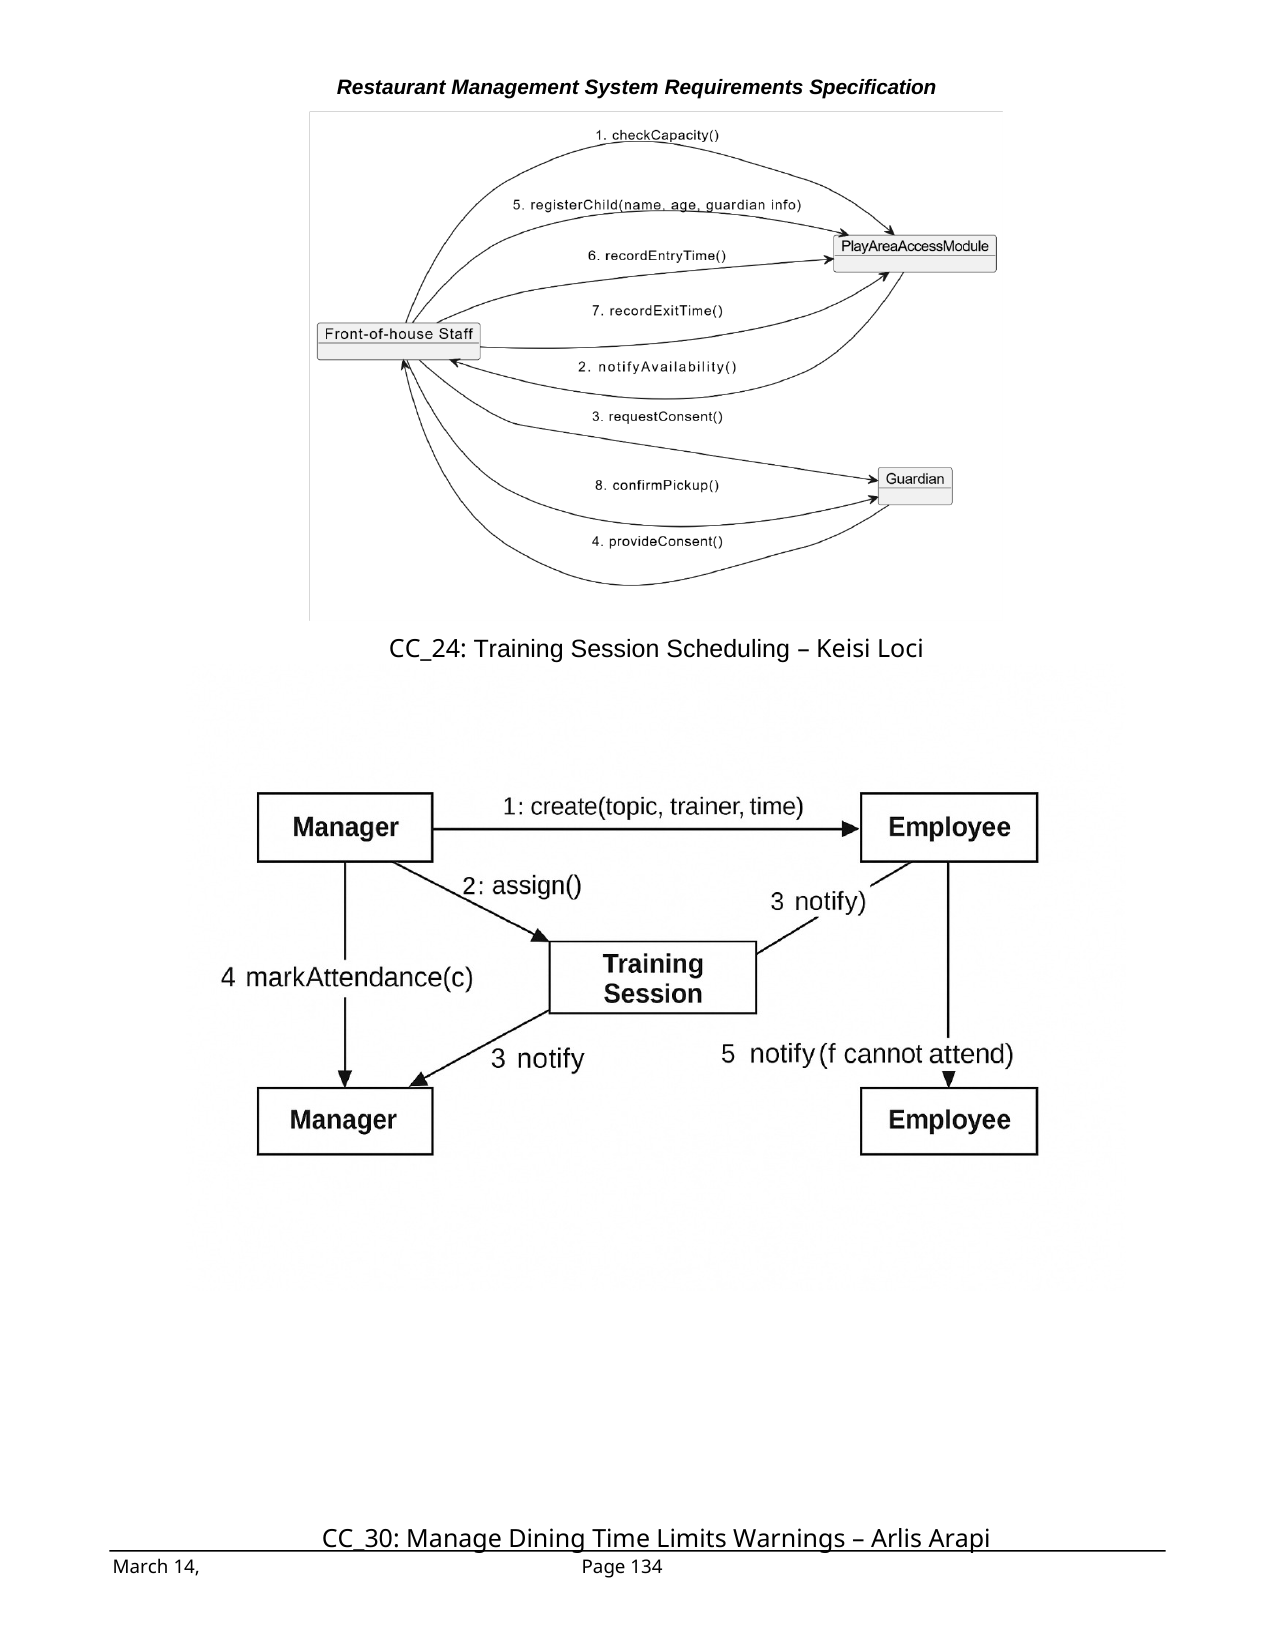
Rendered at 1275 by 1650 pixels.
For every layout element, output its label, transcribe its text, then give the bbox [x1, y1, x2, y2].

picture [186, 664, 1127, 1291]
picture [299, 102, 1013, 631]
text CC_30: Manage Dining Time Limits Warnings – Arlis Arapi [112, 1521, 1200, 1555]
text CC_24: Training Session Scheduling – Keisi Loci [112, 630, 1200, 664]
